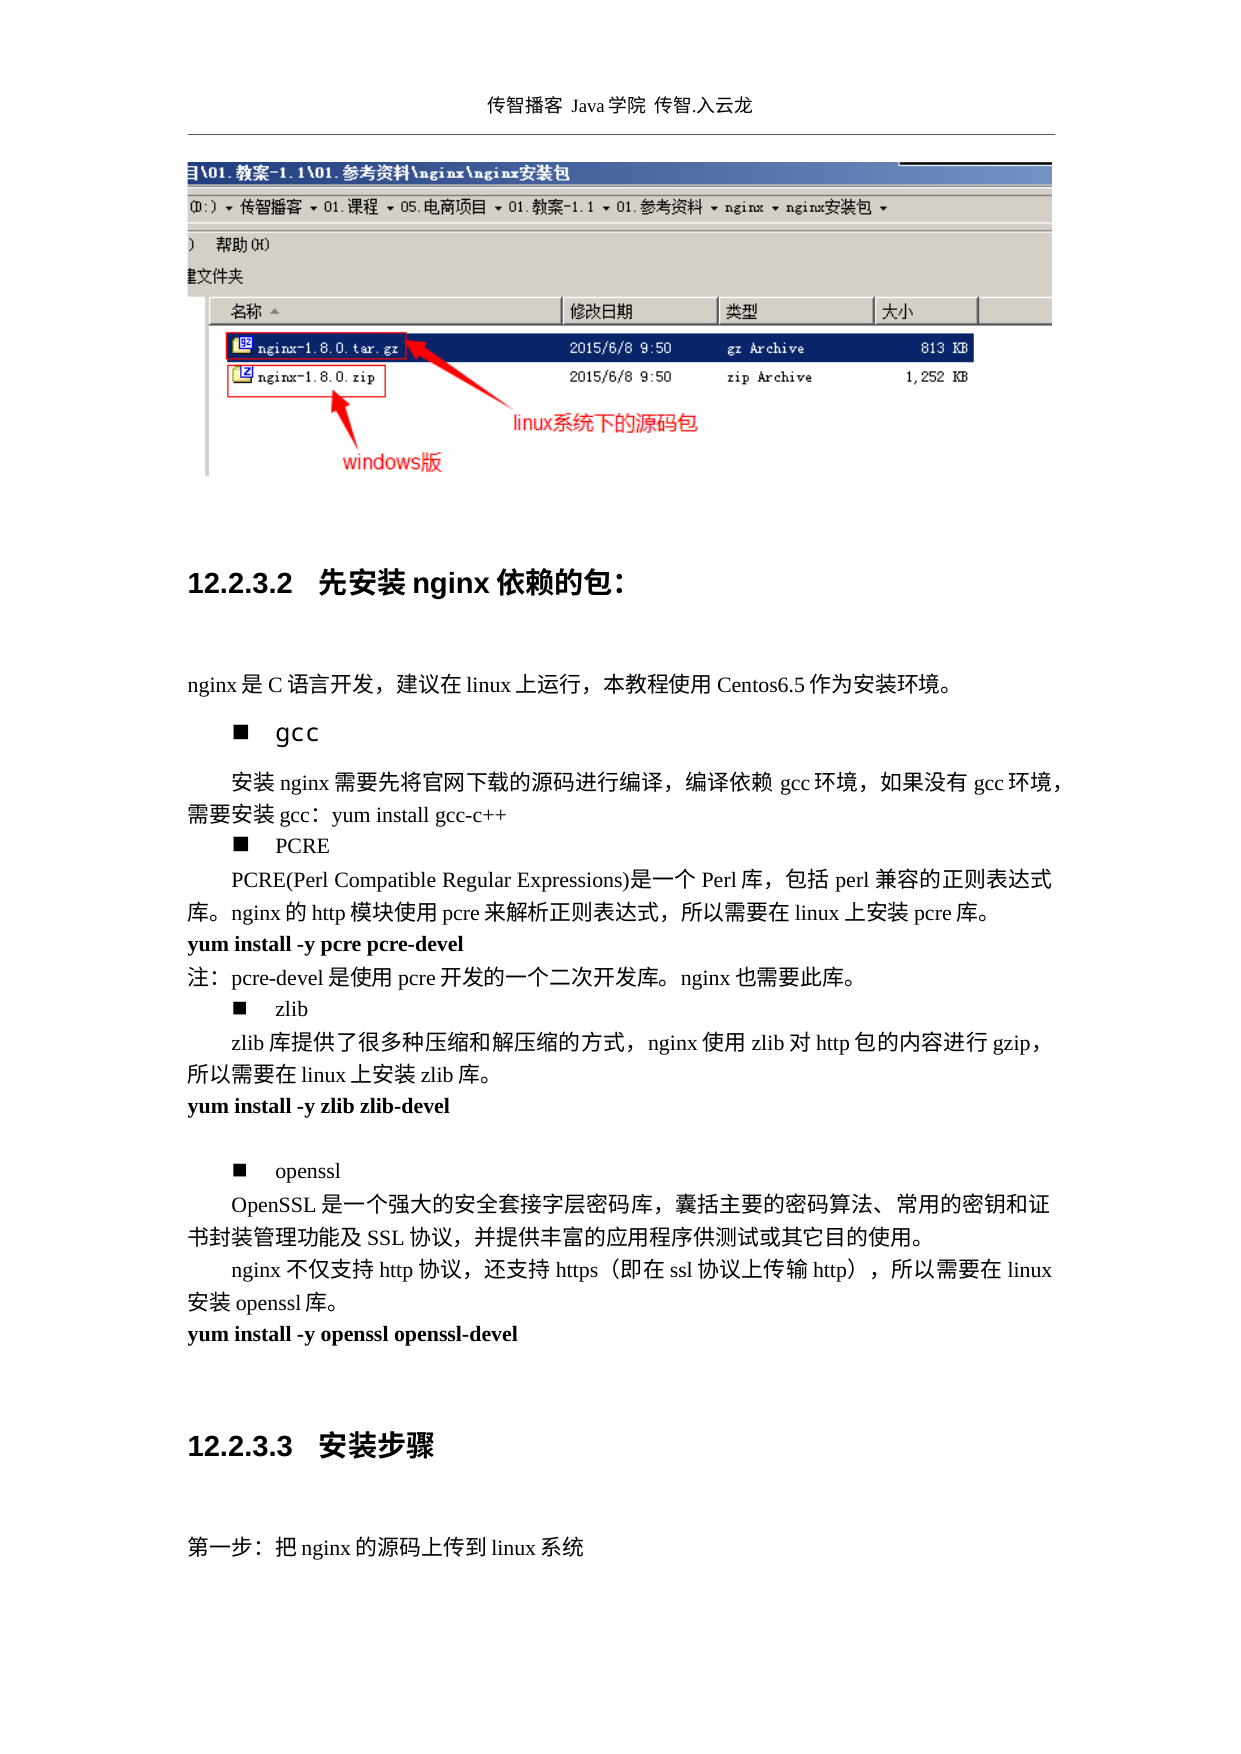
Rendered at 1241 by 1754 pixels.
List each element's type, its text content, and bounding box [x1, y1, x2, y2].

text 第一步：把nginx的源码上传到linux系统 [187, 1530, 1053, 1562]
text PCRE(Perl Compatible Regular Expressions)是一个Perl库，包括 perl 兼容的正则表达式库。nginx的http模块使用pcre来解析正则表达式，所以需要在linux上安装pcre库。 [187, 862, 1053, 927]
text yum install -y zlib zlib-devel [187, 1089, 1053, 1122]
text yum install -y openssl openssl-devel [187, 1317, 1053, 1349]
text 注：pcre-devel是使用pcre开发的一个二次开发库。nginx也需要此库。 [187, 959, 1053, 992]
list gcc [231, 699, 1053, 764]
text OpenSSL 是一个强大的安全套接字层密码库，囊括主要的密码算法、常用的密钥和证书封装管理功能及SSL协议，并提供丰富的应用程序供测试或其它目的使用。 [187, 1187, 1053, 1252]
text yum install -y pcre pcre-devel [187, 927, 1053, 959]
text nginx不仅支持http协议，还支持https（即在ssl协议上传输http），所以需要在linux安装openssl库。 [187, 1252, 1053, 1317]
list PCRE [231, 829, 1053, 862]
subtitle 先安装nginx依赖的包： [187, 549, 1053, 614]
picture [187, 162, 1052, 476]
text nginx是C语言开发，建议在linux上运行，本教程使用Centos6.5作为安装环境。 [187, 667, 1053, 699]
list openssl [231, 1154, 1053, 1187]
list zlib [231, 992, 1053, 1024]
subtitle 安装步骤 [187, 1411, 1053, 1476]
text zlib库提供了很多种压缩和解压缩的方式，nginx使用zlib对http包的内容进行gzip，所以需要在linux上安装zlib库。 [187, 1024, 1053, 1089]
text 安装nginx需要先将官网下载的源码进行编译，编译依赖gcc环境，如果没有gcc环境，需要安装gcc：yum install gcc-c++ [187, 764, 1053, 829]
